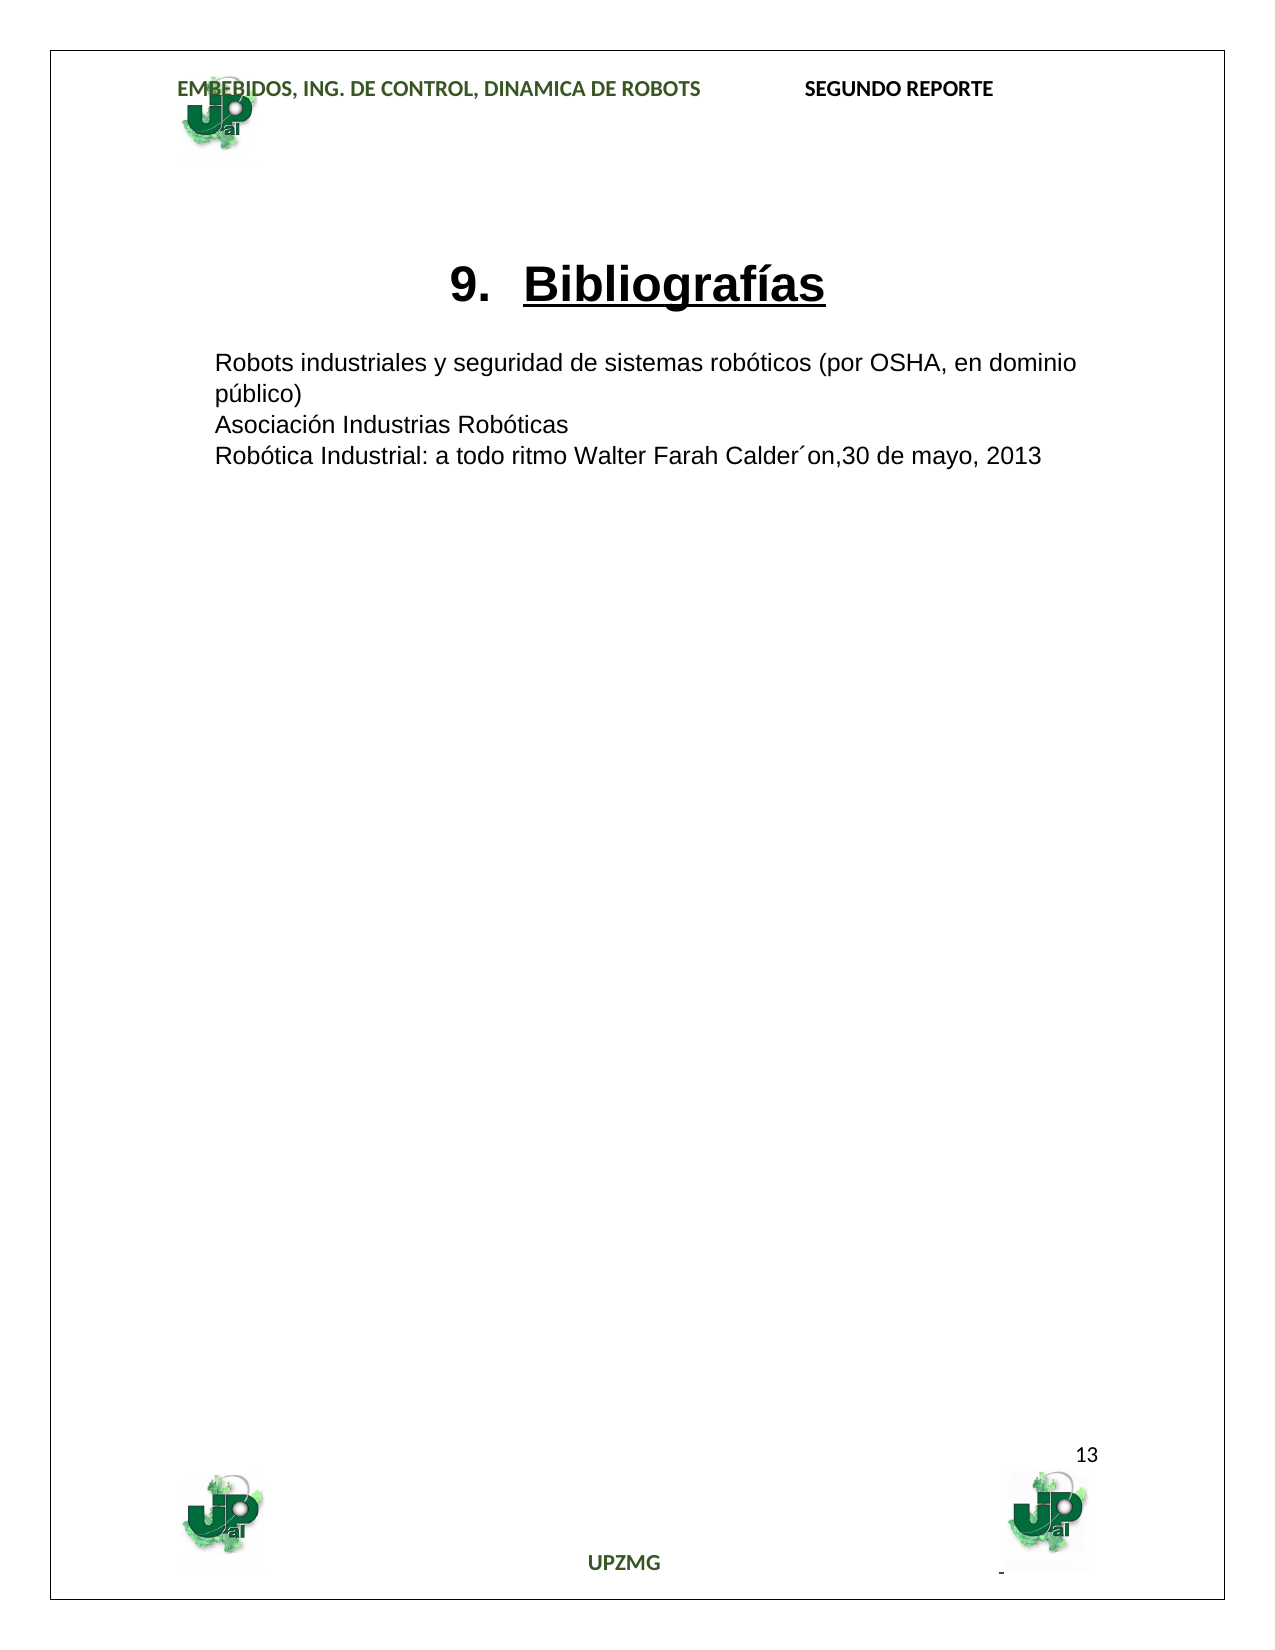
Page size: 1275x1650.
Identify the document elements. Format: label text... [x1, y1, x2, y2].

picture [177, 1471, 269, 1571]
picture [255, 83, 262, 94]
picture [1003, 1468, 1093, 1571]
list Robots industriales y seguridad de sistemas robóticos (por OSHA, en dominio público) Asociación Industrias Robóticas Robótica Industrial: a todo ritmo Walter Farah Calder´on,30 de mayo, 2013 [214, 348, 1098, 469]
picture [177, 73, 262, 166]
list Bibliografías [177, 254, 1098, 312]
